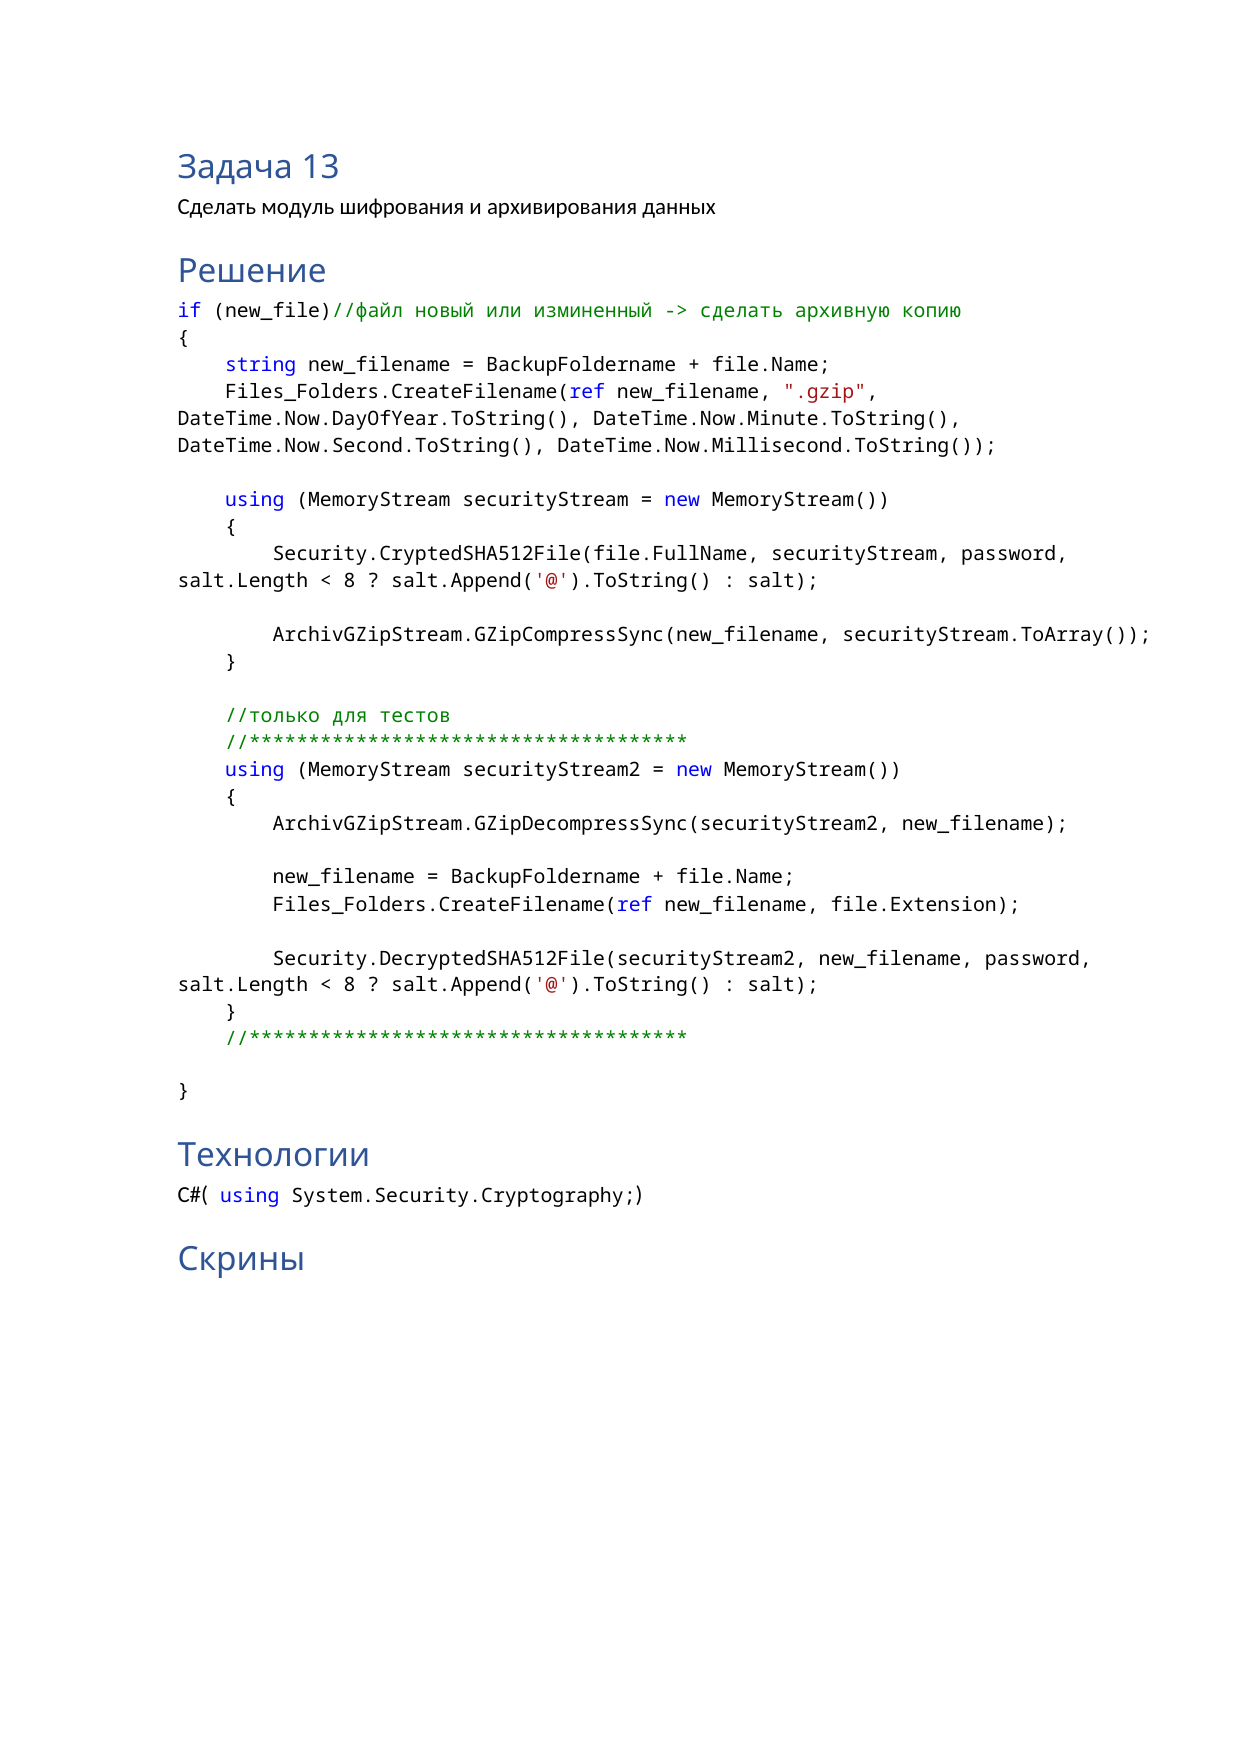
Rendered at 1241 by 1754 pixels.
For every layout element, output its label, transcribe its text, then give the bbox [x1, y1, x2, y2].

subtitle Технологии [177, 1131, 1152, 1176]
text using (MemoryStream securityStream = new MemoryStream()) [177, 485, 1152, 512]
text ArchivGZipStream.GZipDecompressSync(securityStream2, new_filename); [177, 809, 1152, 836]
subtitle } [177, 1077, 1152, 1104]
text new_filename = BackupFoldername + file.Name; [177, 863, 1152, 890]
text Security.DecryptedSHA512File(securityStream2, new_filename, password, salt.Length < 8 ? salt.Append('@').ToString() : salt); [177, 944, 1152, 998]
text if (new_file)//файл новый или изминенный -> сделать архивную копию [177, 296, 1152, 323]
text { [177, 323, 1152, 350]
text Files_Folders.CreateFilename(ref new_filename, ".gzip", DateTime.Now.DayOfYear.ToString(), DateTime.Now.Minute.ToString(), DateTime.Now.Second.ToString(), DateTime.Now.Millisecond.ToString()); [177, 377, 1152, 458]
text } [177, 998, 1152, 1025]
text //************************************* [177, 1025, 1152, 1052]
subtitle Задача 13 [177, 143, 1152, 188]
text string new_filename = BackupFoldername + file.Name; [177, 350, 1152, 377]
text C#( using System.Security.Cryptography;) [177, 1180, 1152, 1208]
subtitle Скрины [177, 1235, 1152, 1280]
text } [177, 647, 1152, 674]
text using (MemoryStream securityStream2 = new MemoryStream()) [177, 755, 1152, 782]
subtitle Решение [177, 247, 1152, 293]
text ArchivGZipStream.GZipCompressSync(new_filename, securityStream.ToArray()); [177, 620, 1152, 647]
text { [177, 782, 1152, 809]
text //************************************* [177, 728, 1152, 755]
text Files_Folders.CreateFilename(ref new_filename, file.Extension); [177, 890, 1152, 917]
text Сделать модуль шифрования и архивирования данных [177, 192, 1152, 220]
text { [177, 512, 1152, 539]
text //только для тестов [177, 701, 1152, 728]
text Security.CryptedSHA512File(file.FullName, securityStream, password, salt.Length < 8 ? salt.Append('@').ToString() : salt); [177, 539, 1152, 593]
